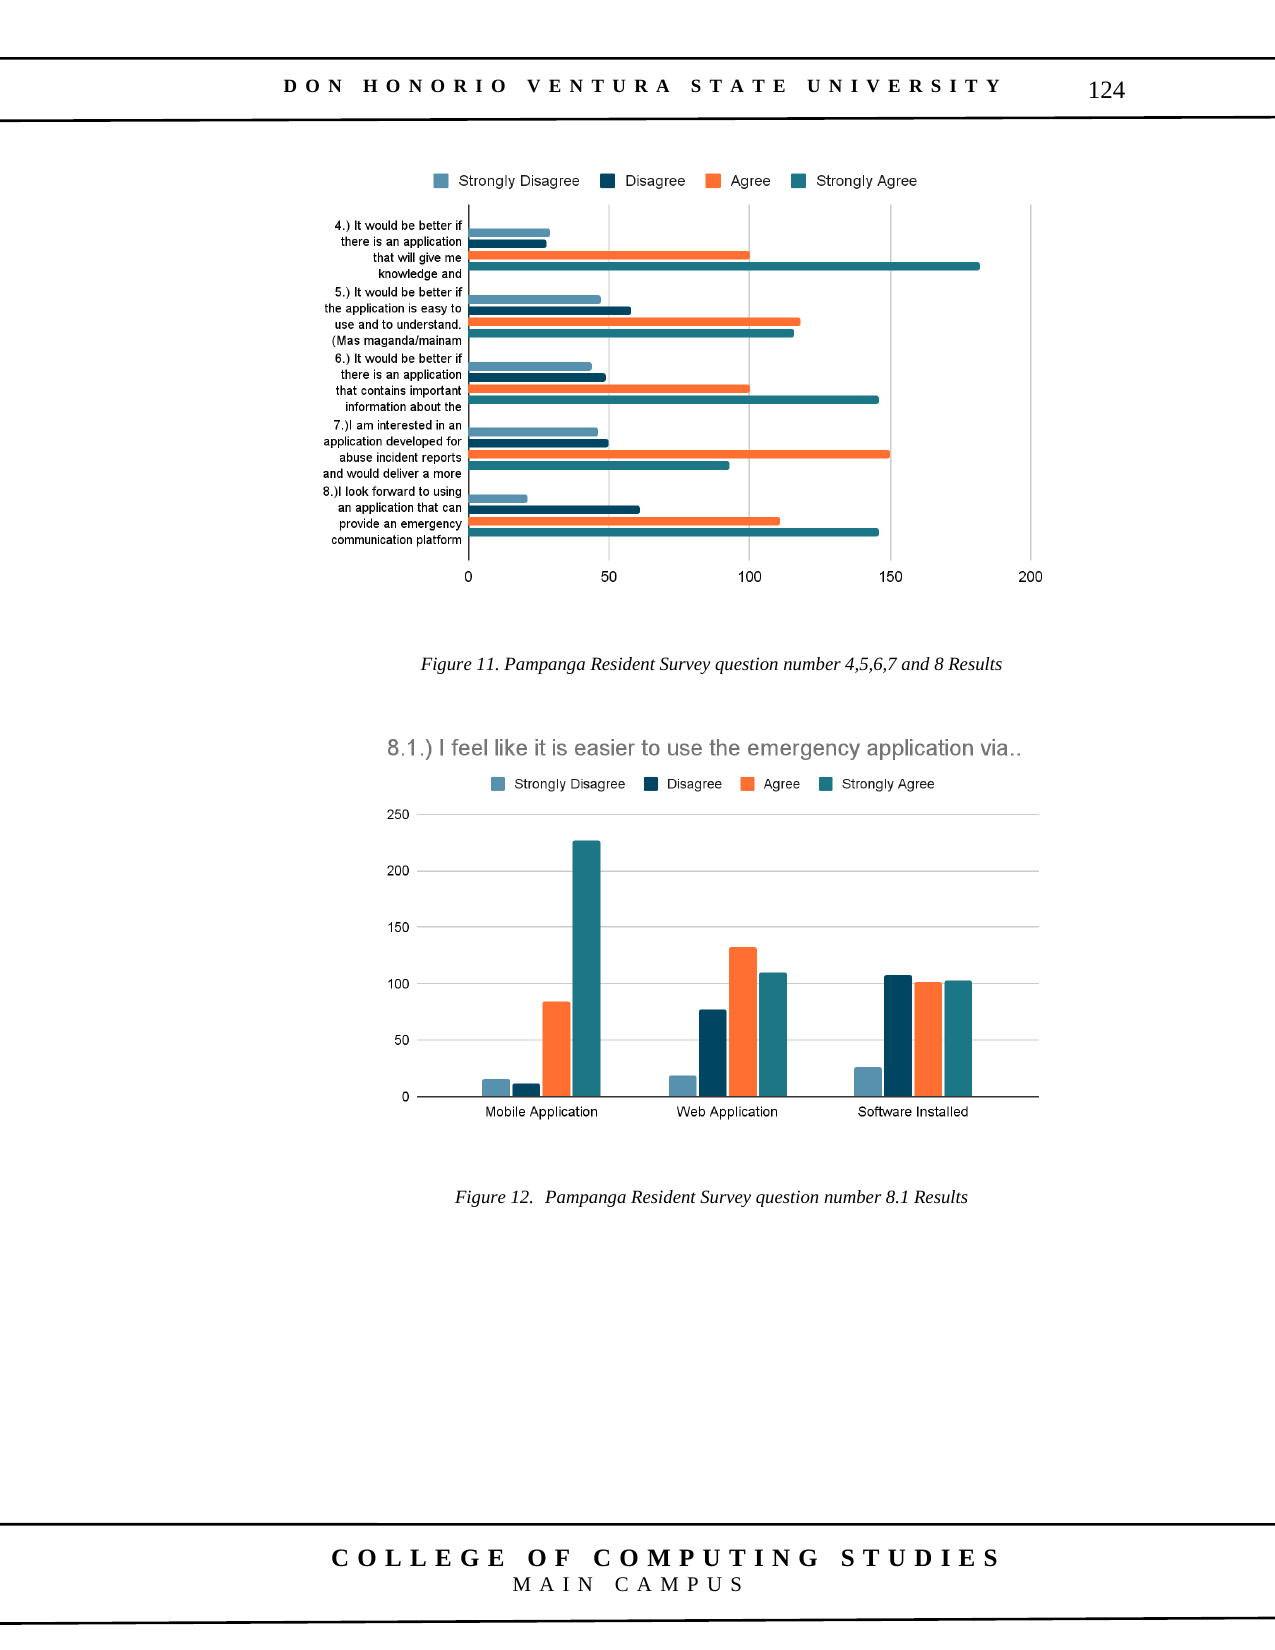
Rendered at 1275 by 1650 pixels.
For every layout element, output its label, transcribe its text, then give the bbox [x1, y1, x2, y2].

picture [365, 712, 1060, 1141]
text Figure 12. Pampanga Resident Survey question number 8.1 Results [225, 1186, 1125, 1208]
text Figure 11. Pampanga Resident Survey question number 4,5,6,7 and 8 Results [225, 653, 1125, 674]
picture [296, 150, 1054, 608]
